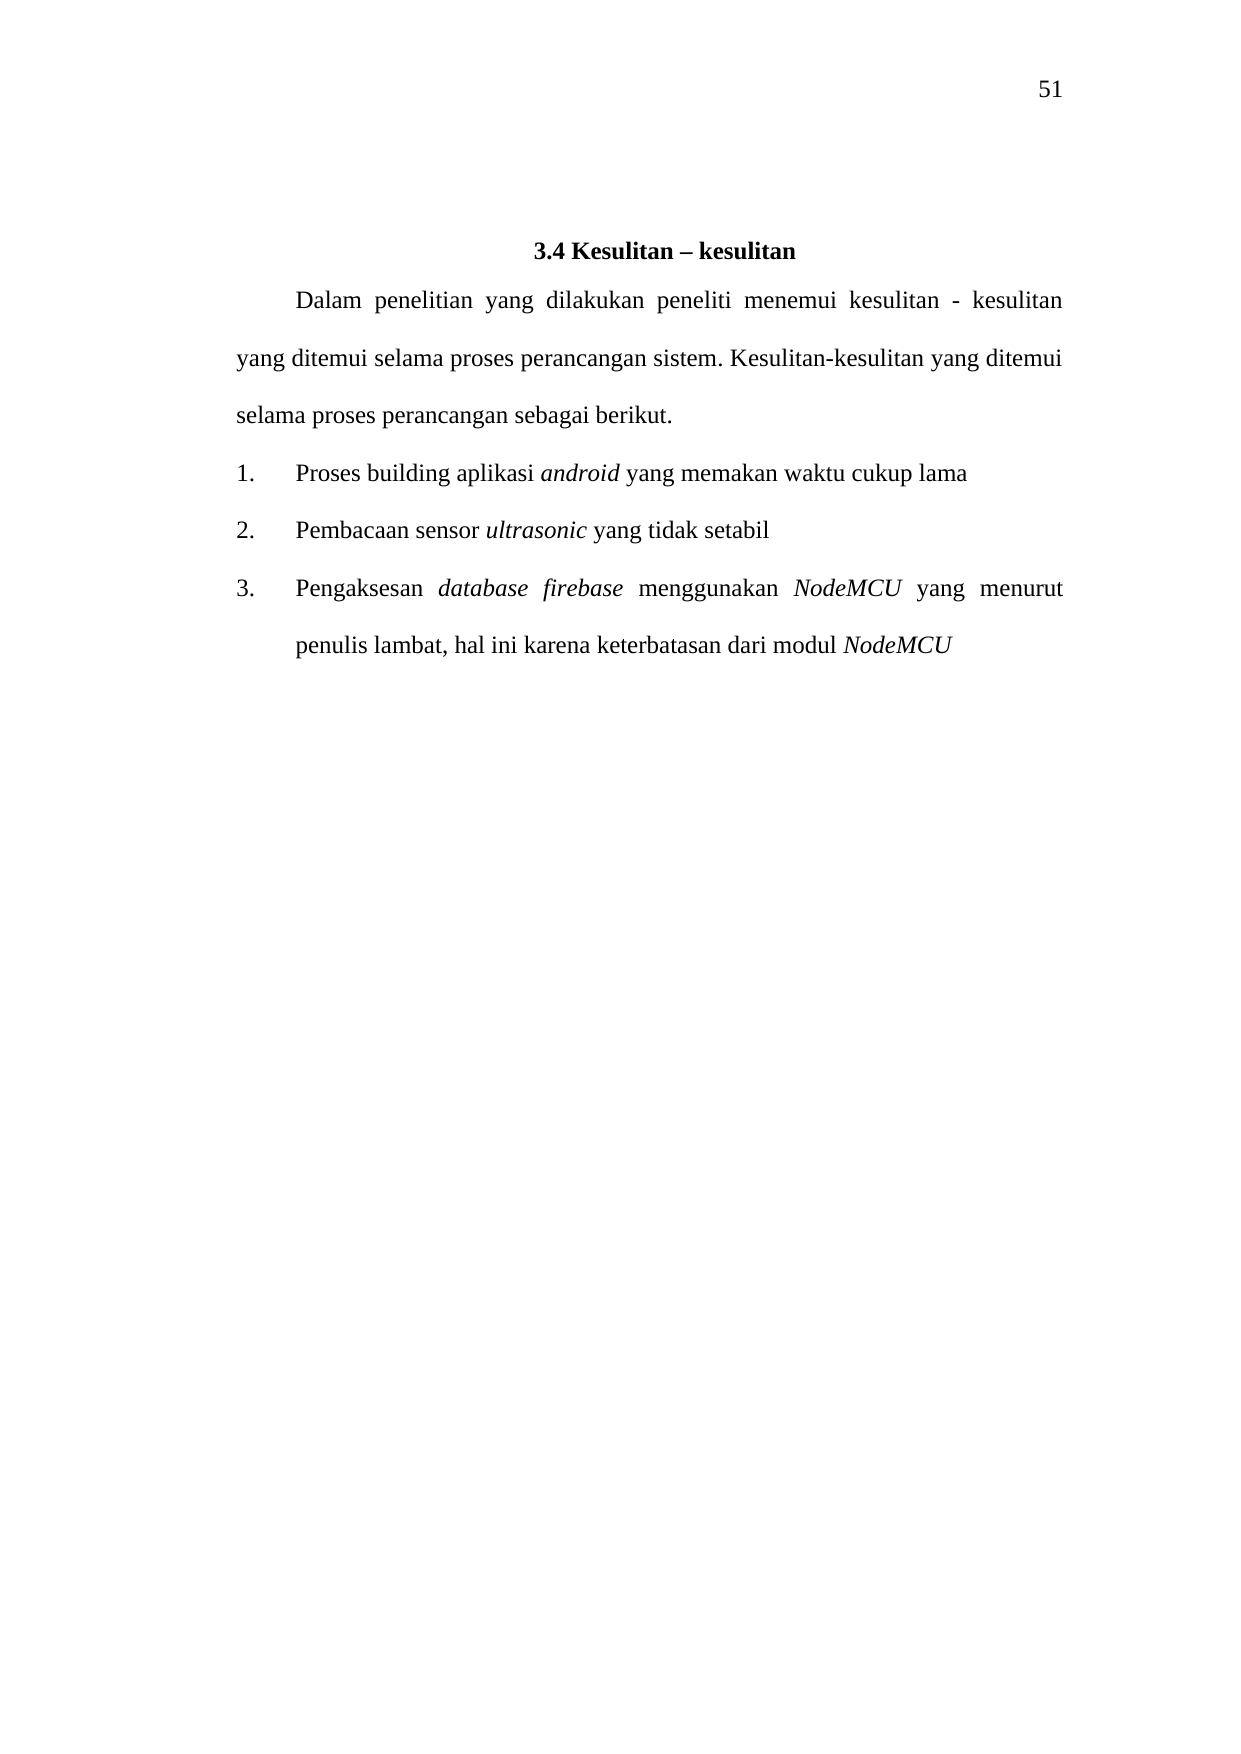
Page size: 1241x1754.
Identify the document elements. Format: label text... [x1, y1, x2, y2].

subtitle 3.4 Kesulitan – kesulitan [266, 236, 1063, 265]
list Proses building aplikasi android yang memakan waktu cukup lama [236, 458, 1063, 487]
text Dalam penelitian yang dilakukan peneliti menemui kesulitan - kesulitan yang ditemui selama proses perancangan sistem. Kesulitan-kesulitan yang ditemui selama proses perancangan sebagai berikut. [236, 286, 1063, 429]
list Pengaksesan database firebase menggunakan NodeMCU yang menurut penulis lambat, hal ini karena keterbatasan dari modul NodeMCU [236, 573, 1063, 659]
list Pembacaan sensor ultrasonic yang tidak setabil [236, 516, 1063, 544]
